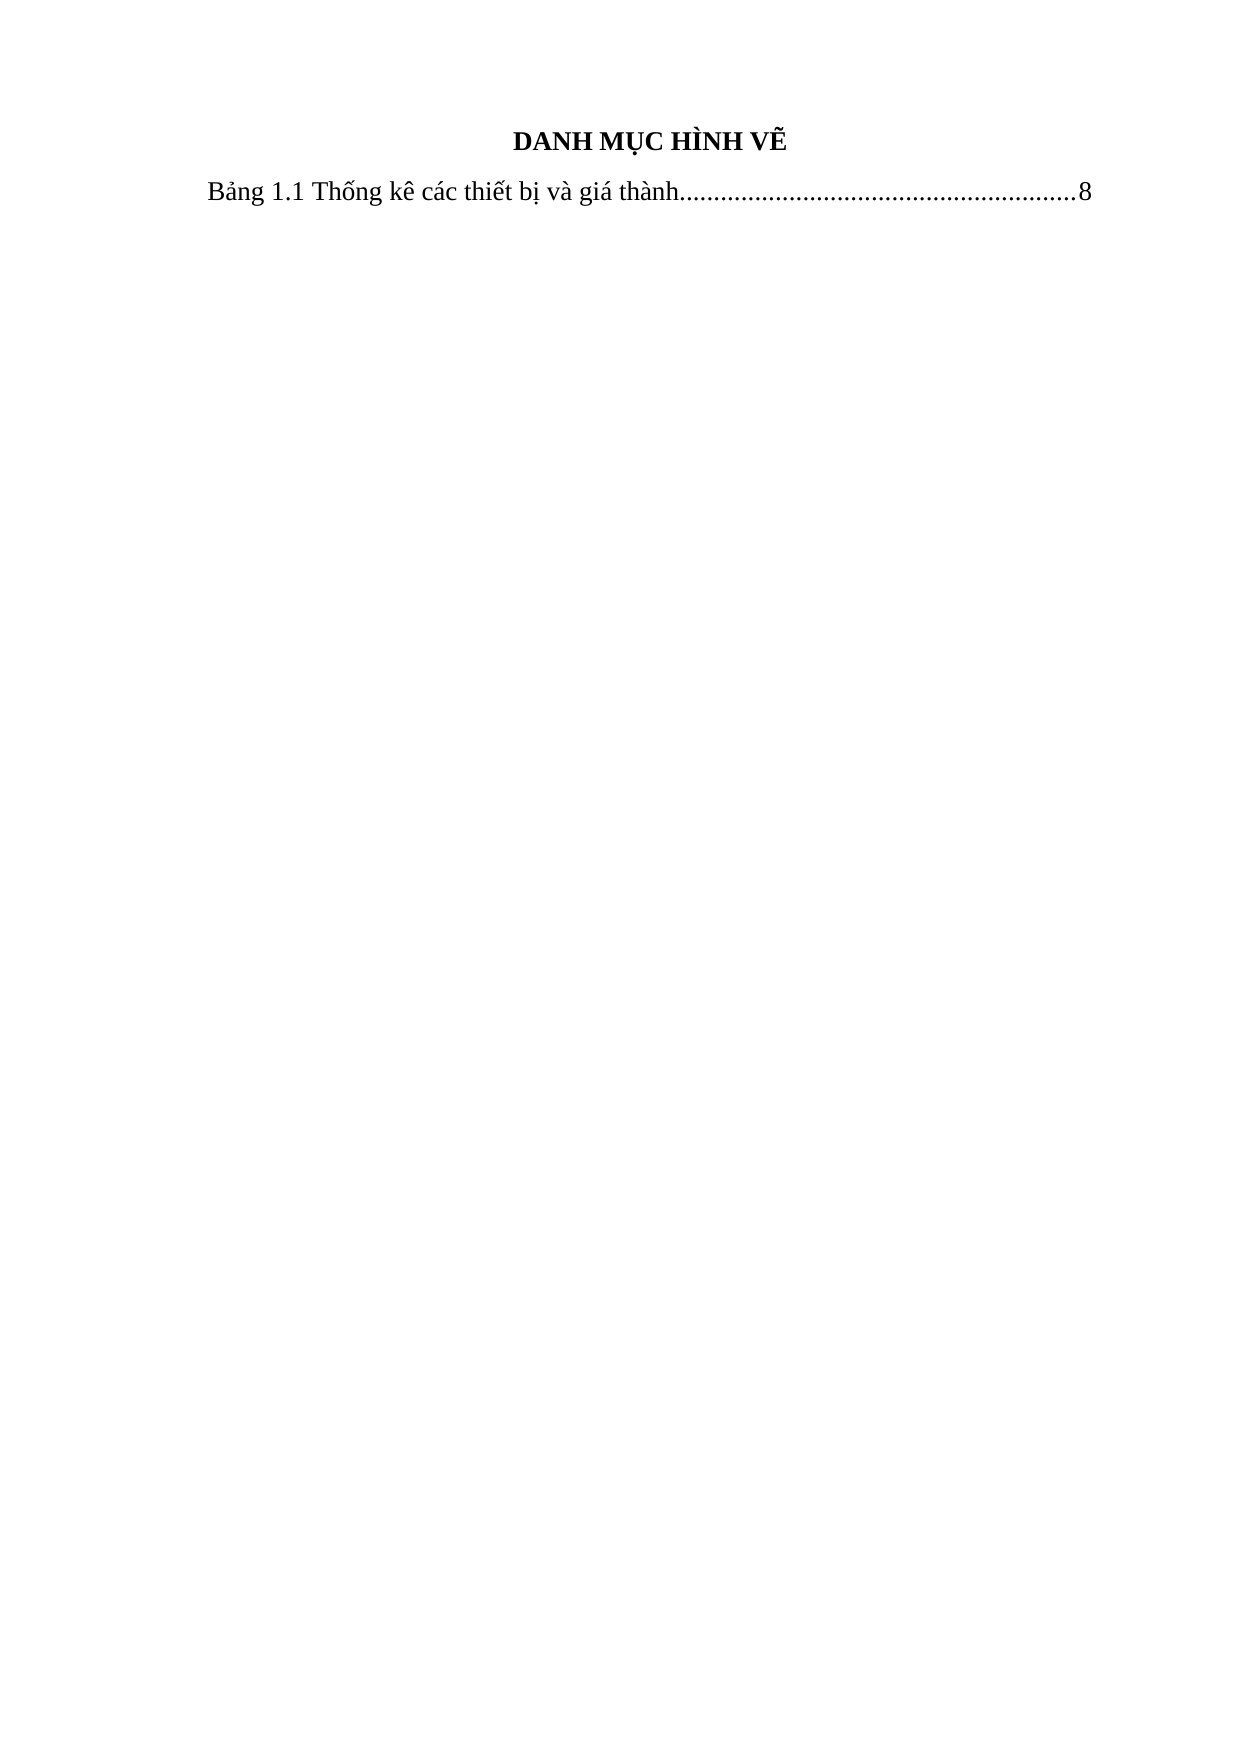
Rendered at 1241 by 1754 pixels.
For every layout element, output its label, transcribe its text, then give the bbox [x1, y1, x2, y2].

text DANH MỤC HÌNH VẼ [207, 125, 1093, 156]
text Bảng 1.1 Thống kê các thiết bị và giá thành 8 [207, 175, 1093, 206]
